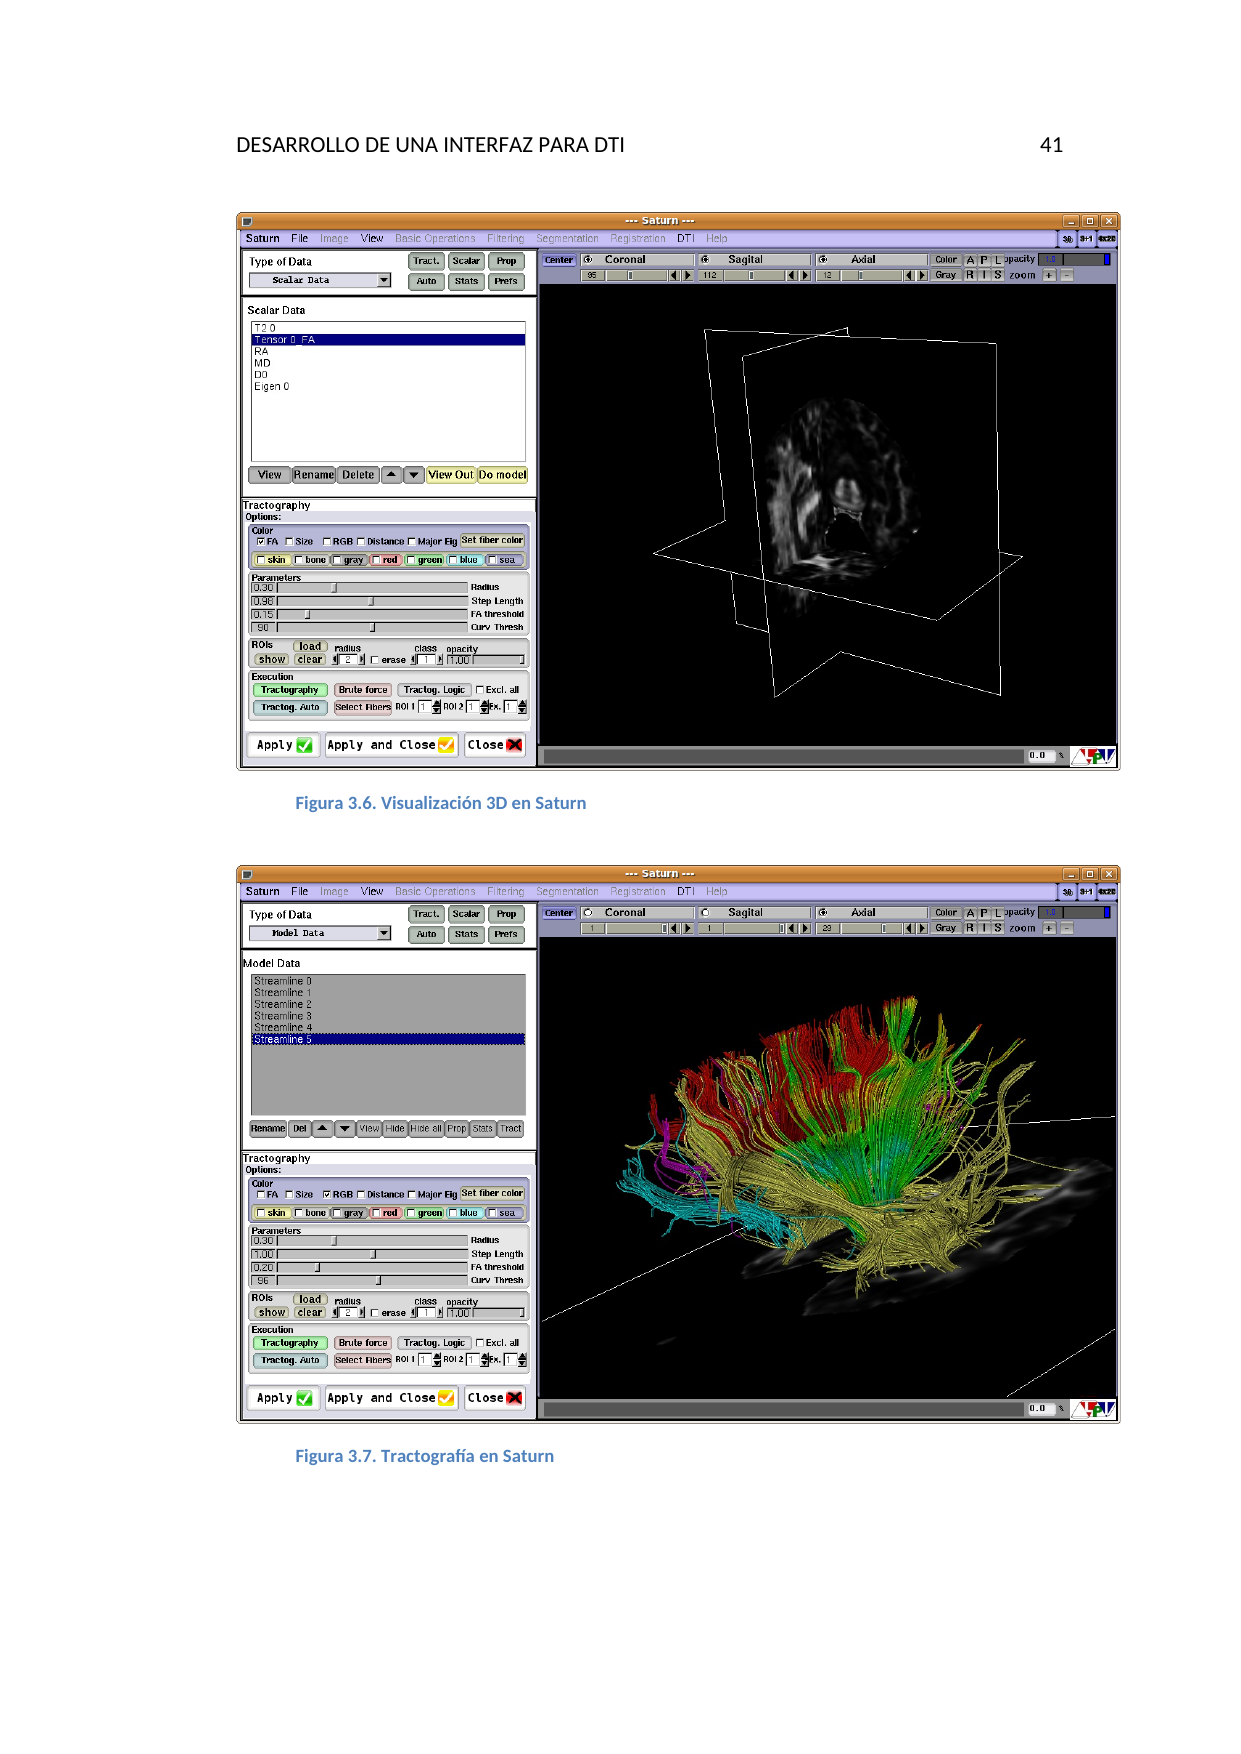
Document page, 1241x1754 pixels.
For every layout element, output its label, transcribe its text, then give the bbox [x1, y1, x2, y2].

picture [236, 865, 1121, 1424]
picture [236, 212, 1121, 771]
